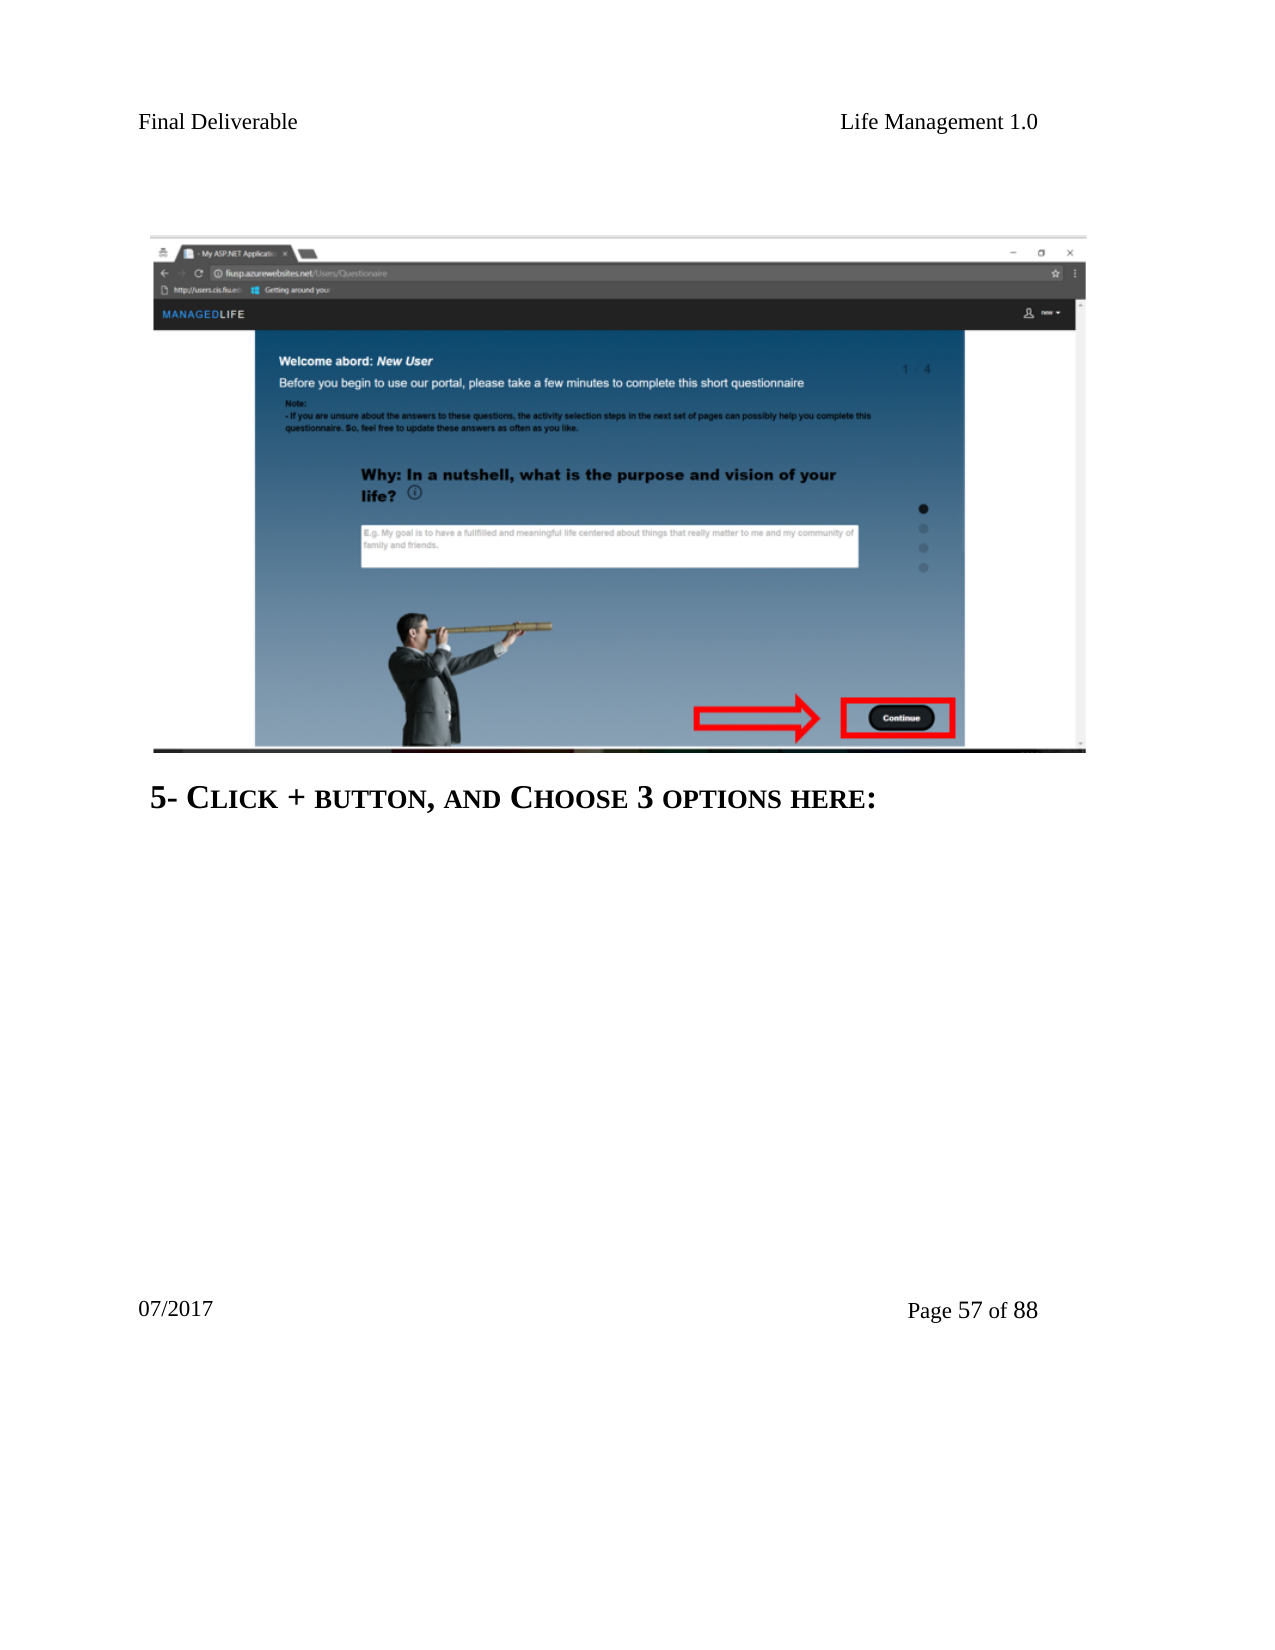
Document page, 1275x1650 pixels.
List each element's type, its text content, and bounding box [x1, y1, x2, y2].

picture [150, 235, 1087, 753]
text 5- Click + button, and Choose 3 options here: [150, 778, 1125, 816]
